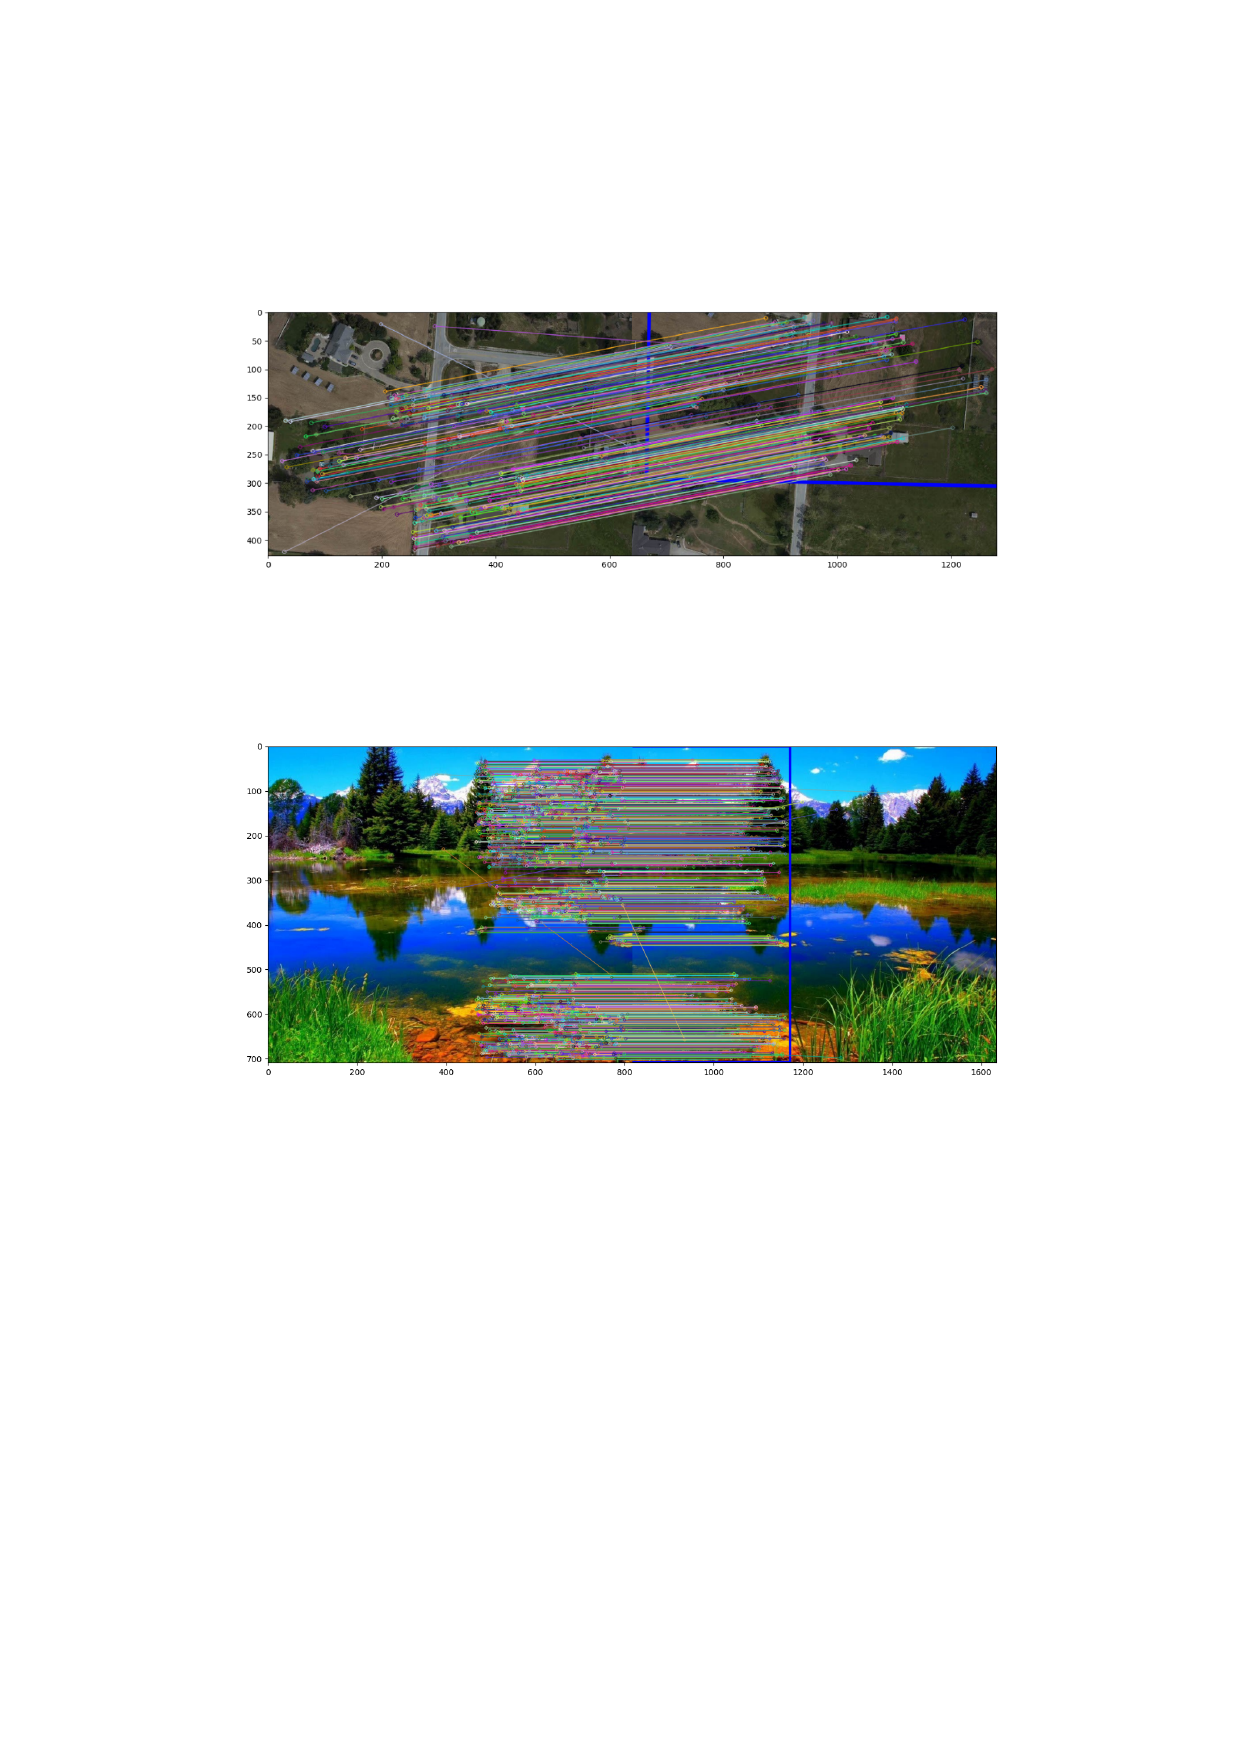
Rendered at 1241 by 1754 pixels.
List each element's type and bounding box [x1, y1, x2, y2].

picture [150, 667, 1089, 1137]
picture [150, 196, 1089, 666]
